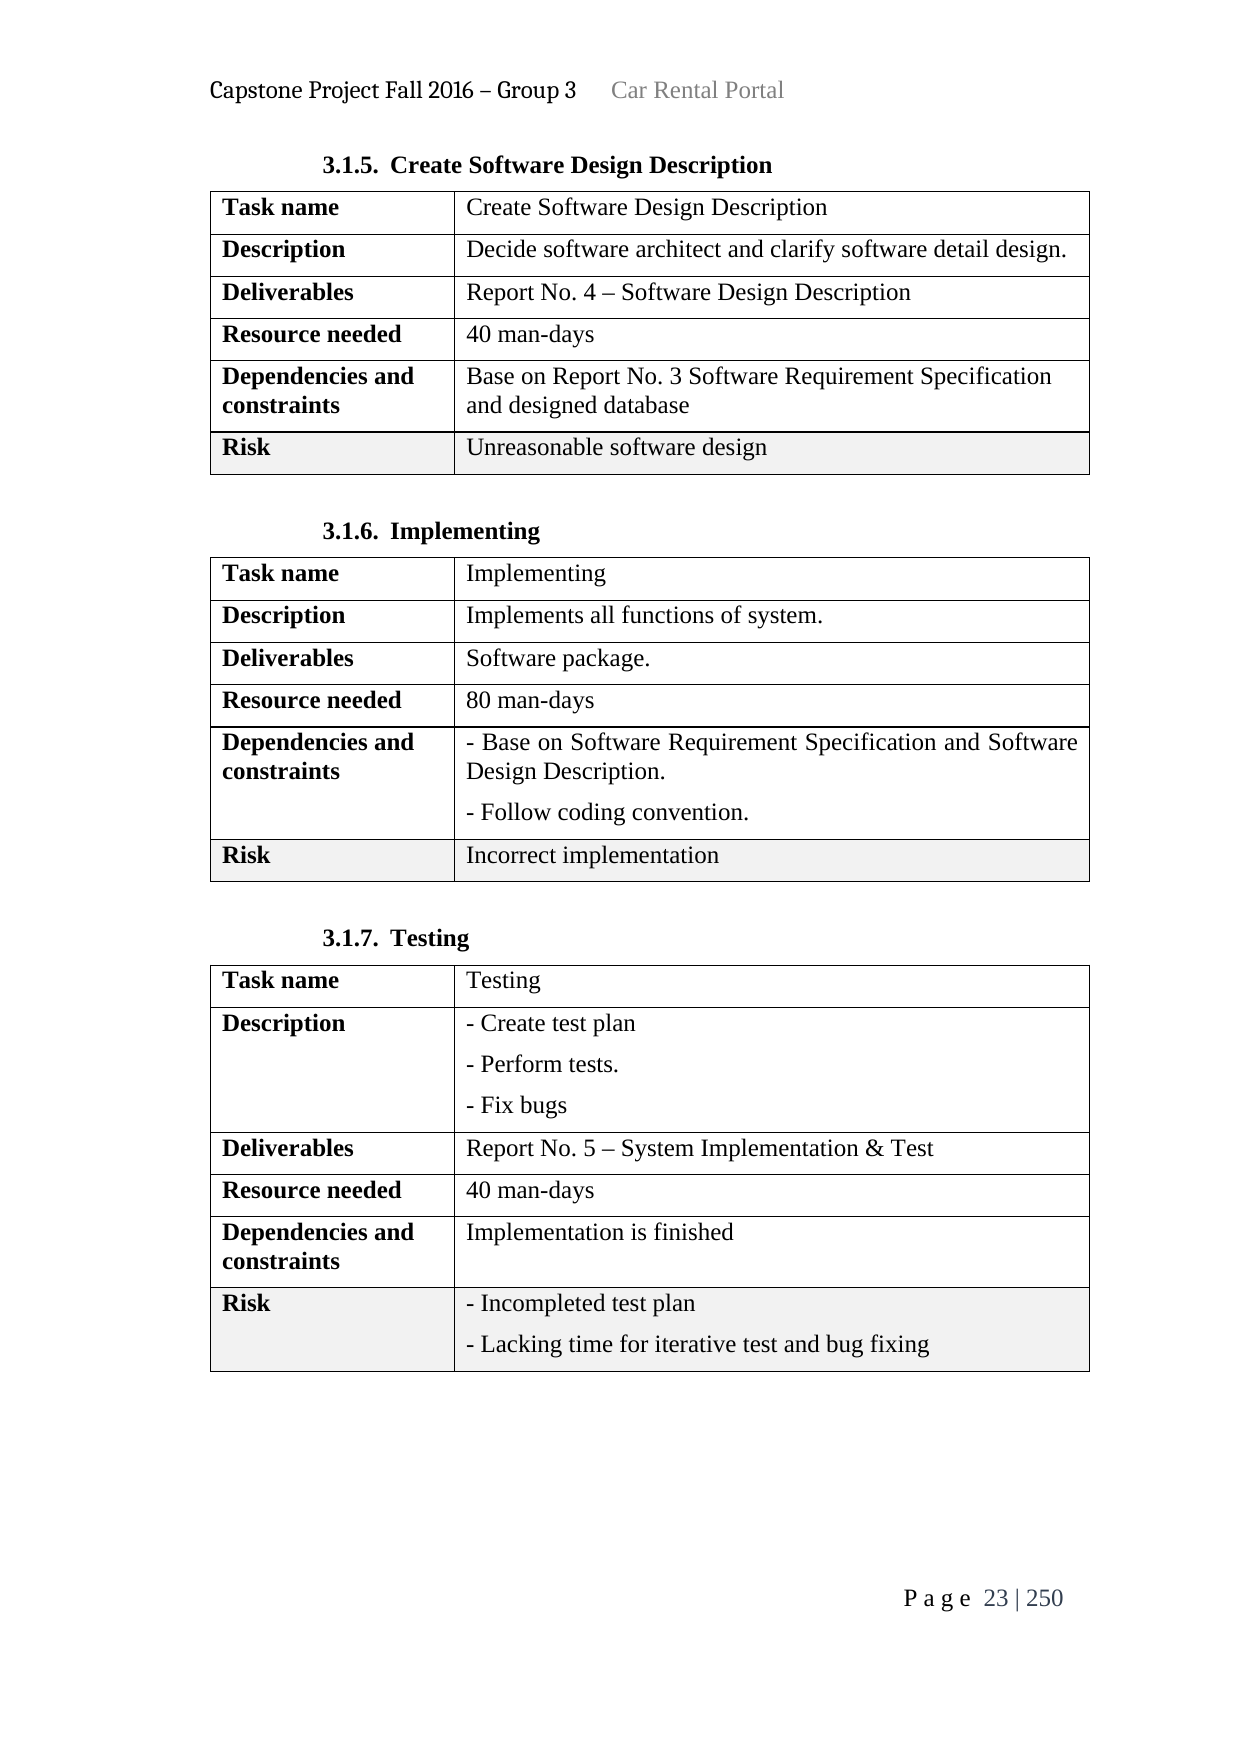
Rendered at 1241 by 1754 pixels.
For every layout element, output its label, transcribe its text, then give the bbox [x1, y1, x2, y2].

table_cell Resource needed [211, 1175, 454, 1216]
table_cell - Incompleted test plan - Lacking time for iterative test and bug fixing [455, 1288, 1089, 1371]
table_cell Risk [211, 1288, 454, 1371]
table_cell Implementation is finished [455, 1217, 1089, 1287]
table_cell Description [211, 601, 454, 642]
table_cell Unreasonable software design [455, 433, 1089, 474]
table_cell 80 man-days [455, 685, 1089, 726]
table_cell Description [211, 1008, 454, 1132]
table_cell Risk [211, 840, 454, 881]
table_cell Software package. [455, 643, 1089, 684]
table_cell Deliverables [211, 1133, 454, 1174]
table_cell Base on Report No. 3 Software Requirement Specification and designed database [455, 361, 1089, 431]
table_cell 40 man-days [455, 1175, 1089, 1216]
table_cell - Create test plan - Perform tests. - Fix bugs [455, 1008, 1089, 1132]
table_cell Deliverables [211, 643, 454, 684]
table_cell 40 man-days [455, 319, 1089, 360]
table_cell Description [211, 235, 454, 276]
table_cell Risk [211, 433, 454, 474]
table_header Task name [211, 558, 454, 599]
table_header Implementing [455, 558, 1089, 599]
table_cell Report No. 5 – System Implementation & Test [455, 1133, 1089, 1174]
table_cell Dependencies and constraints [211, 1217, 454, 1287]
table_cell Report No. 4 – Software Design Description [455, 277, 1089, 318]
table_header Testing [455, 966, 1089, 1007]
subtitle Testing [322, 923, 1090, 952]
table_cell Resource needed [211, 685, 454, 726]
subtitle Create Software Design Description [322, 150, 1090, 179]
table_cell Incorrect implementation [455, 840, 1089, 881]
table_cell - Base on Software Requirement Specification and Software Design Description. - Follow coding convention. [455, 728, 1089, 839]
table_cell Implements all functions of system. [455, 601, 1089, 642]
table_cell Deliverables [211, 277, 454, 318]
table_cell Dependencies and constraints [211, 728, 454, 839]
table_header Task name [211, 192, 454, 233]
table_cell Decide software architect and clarify software detail design. [455, 235, 1089, 276]
table_cell Dependencies and constraints [211, 361, 454, 431]
table_header Task name [211, 966, 454, 1007]
subtitle Implementing [322, 516, 1090, 545]
table_header Create Software Design Description [455, 192, 1089, 233]
table_cell Resource needed [211, 319, 454, 360]
